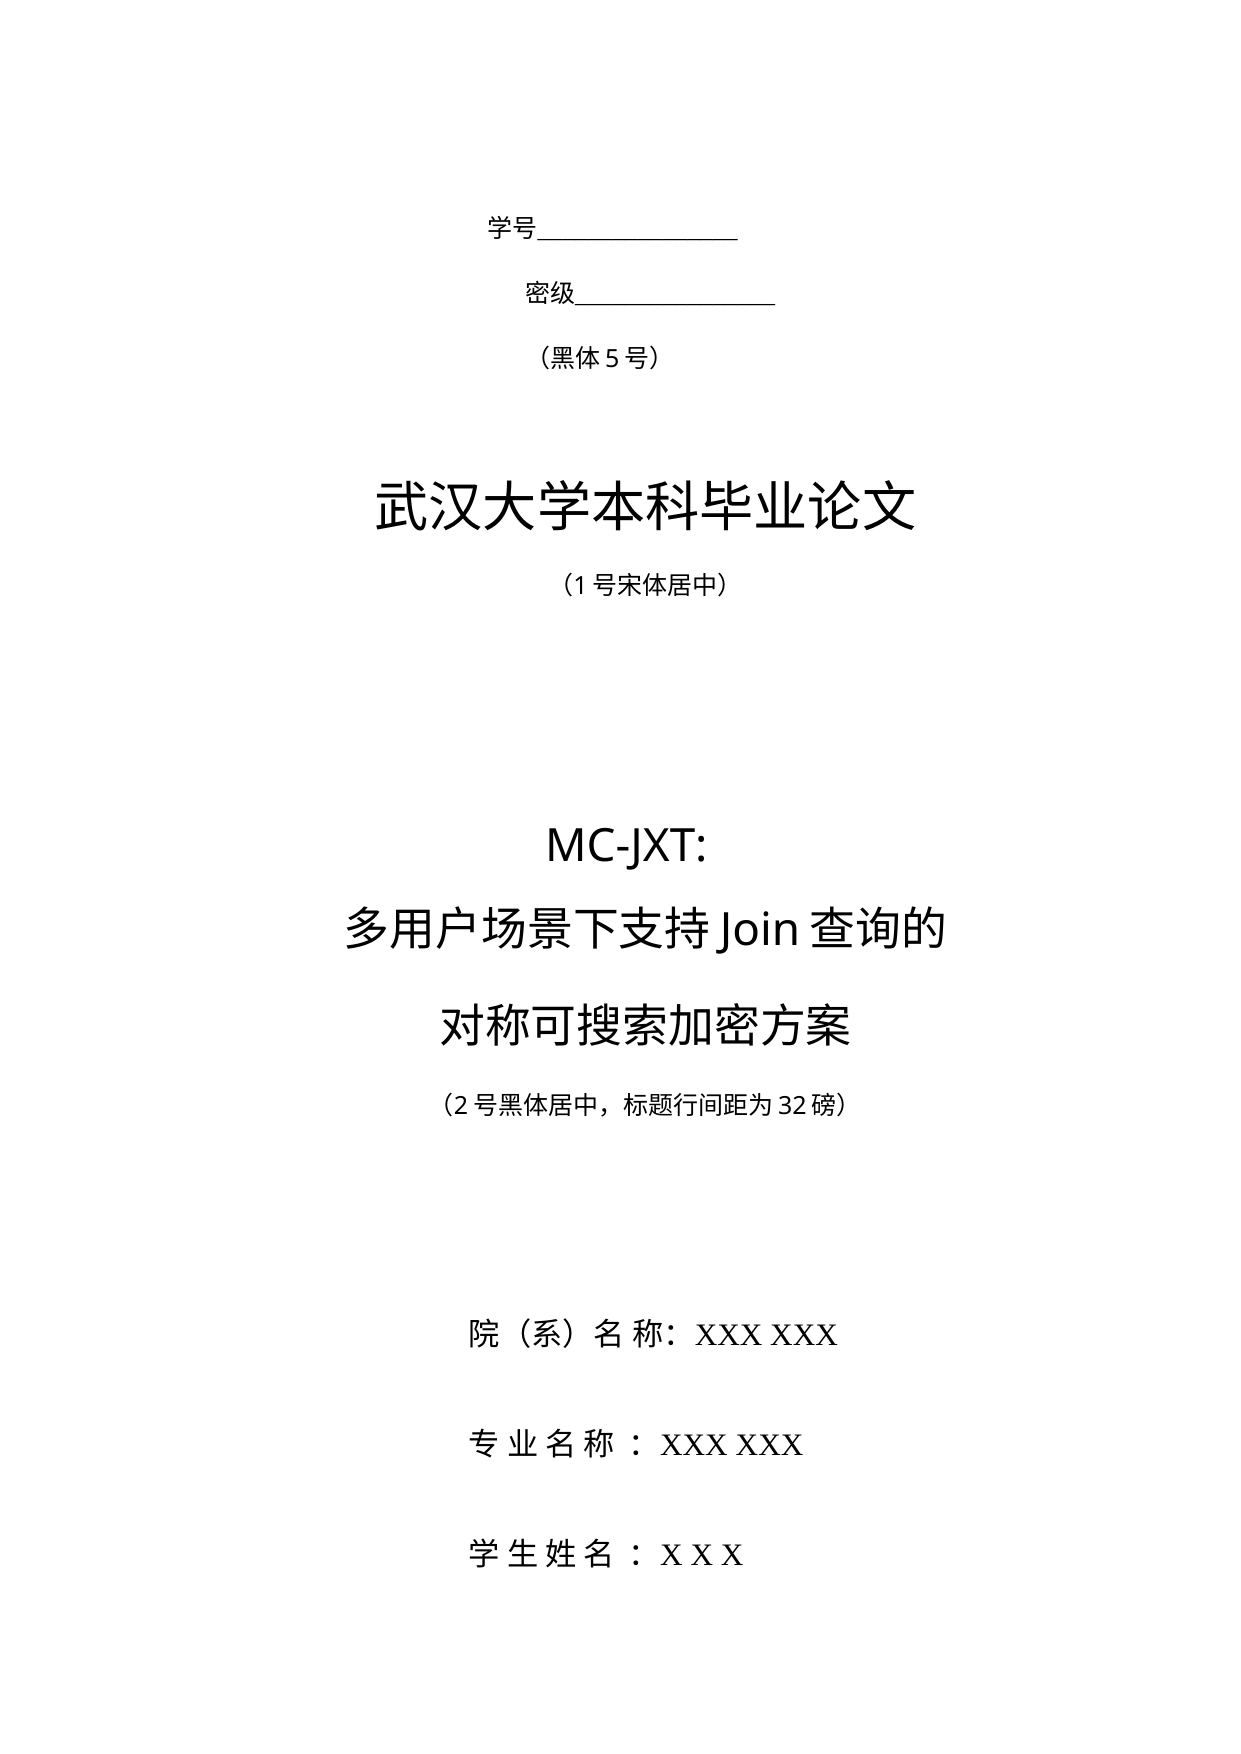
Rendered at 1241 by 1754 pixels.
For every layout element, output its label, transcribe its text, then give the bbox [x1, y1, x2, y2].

text 武汉大学本科毕业论文 [238, 454, 1053, 551]
text 多用户场景下支持Join查询的 [237, 876, 1053, 974]
text 学 生 姓 名 ：X X X [187, 1519, 1053, 1584]
text 学号________________ [237, 194, 1053, 259]
text （2号黑体居中，标题行间距为32磅） [237, 1071, 1053, 1136]
text 密级________________ [237, 259, 1053, 324]
text （黑体5号） [187, 324, 1053, 389]
text （1号宋体居中） [237, 551, 1053, 616]
text 专 业 名 称 ：XXX XXX [187, 1409, 1053, 1474]
text MC-JXT: [187, 811, 1053, 876]
text 院（系）名 称：XXX XXX [187, 1299, 1053, 1364]
text 对称可搜索加密方案 [237, 974, 1053, 1071]
